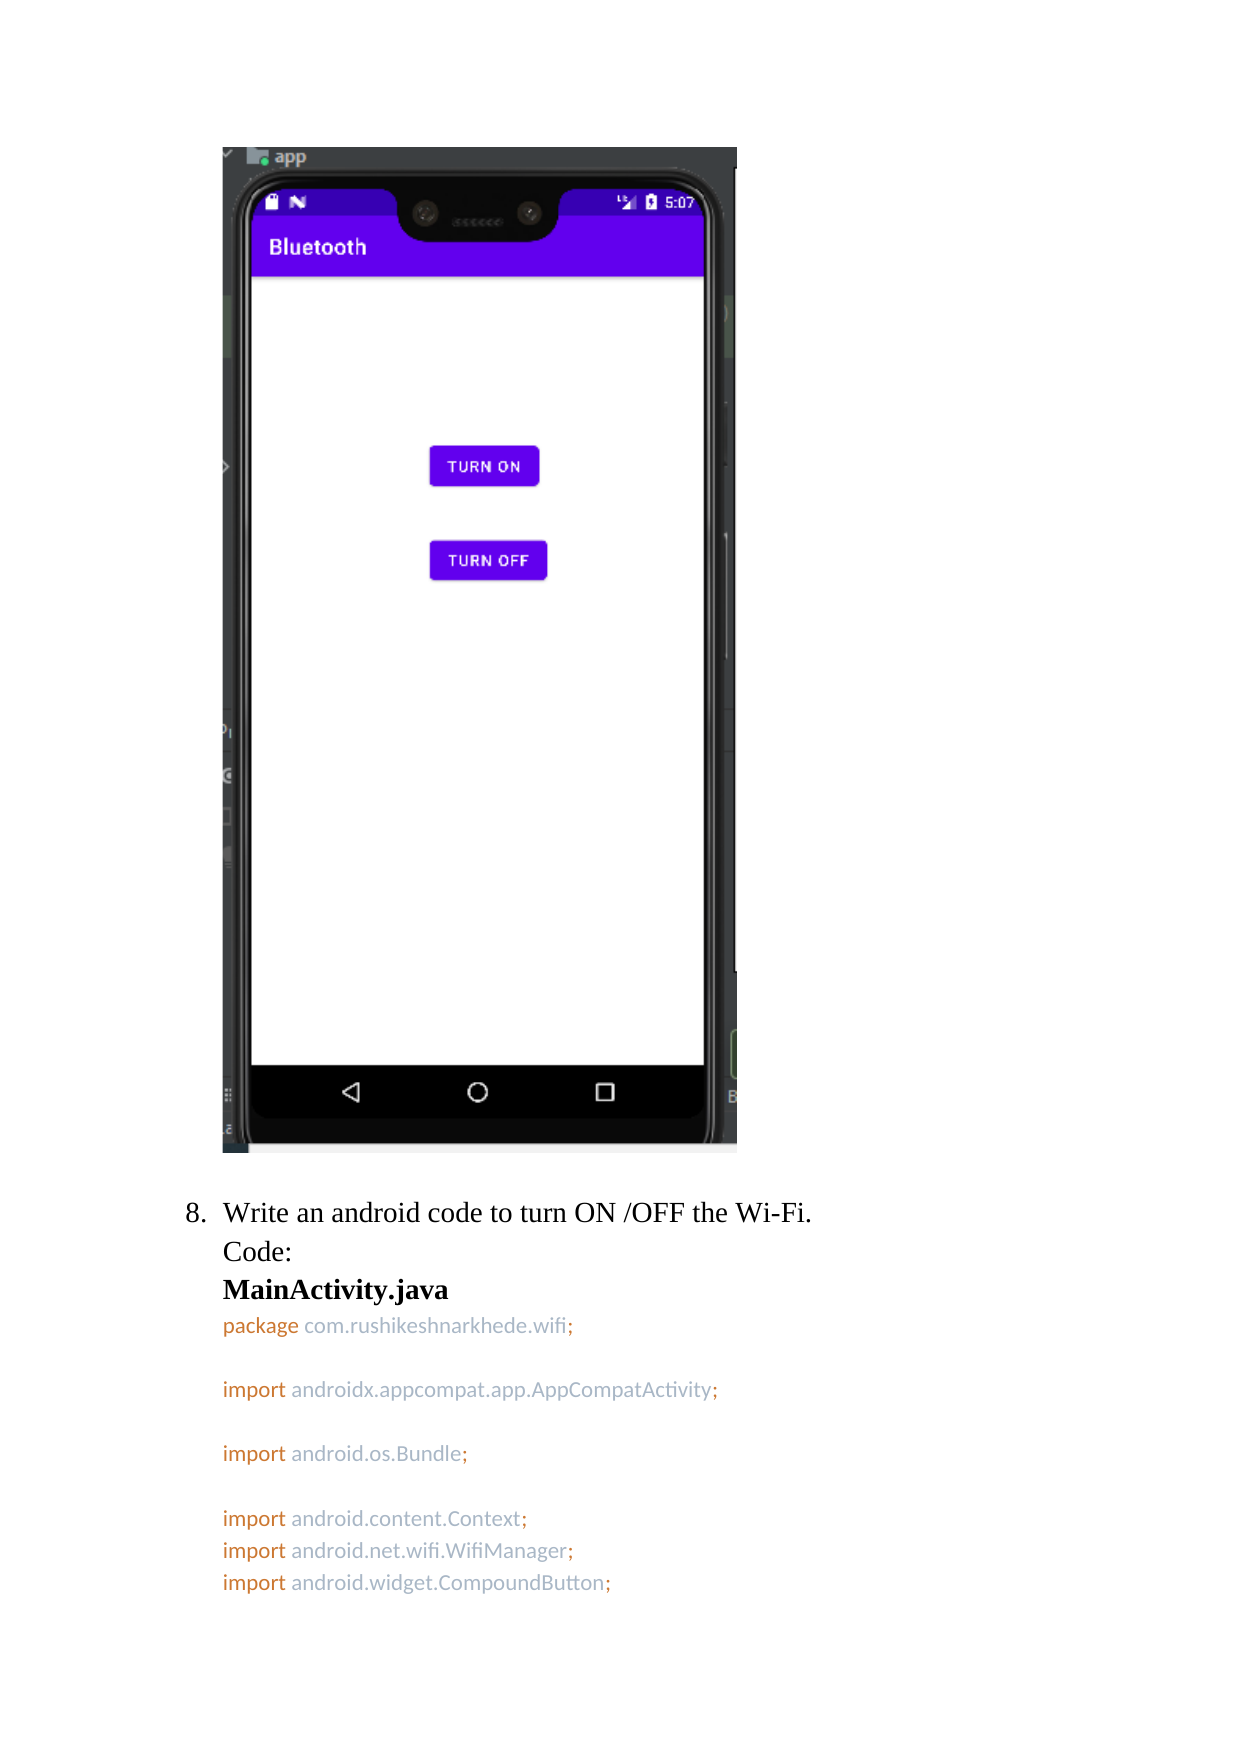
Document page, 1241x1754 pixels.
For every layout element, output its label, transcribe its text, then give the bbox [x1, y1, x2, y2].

list MainActivity.java [223, 1272, 1092, 1306]
picture [222, 147, 737, 1153]
list Code: [223, 1234, 1092, 1267]
list Write an android code to turn ON /OFF the Wi-Fi. [185, 1195, 1092, 1229]
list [223, 1311, 1092, 1596]
